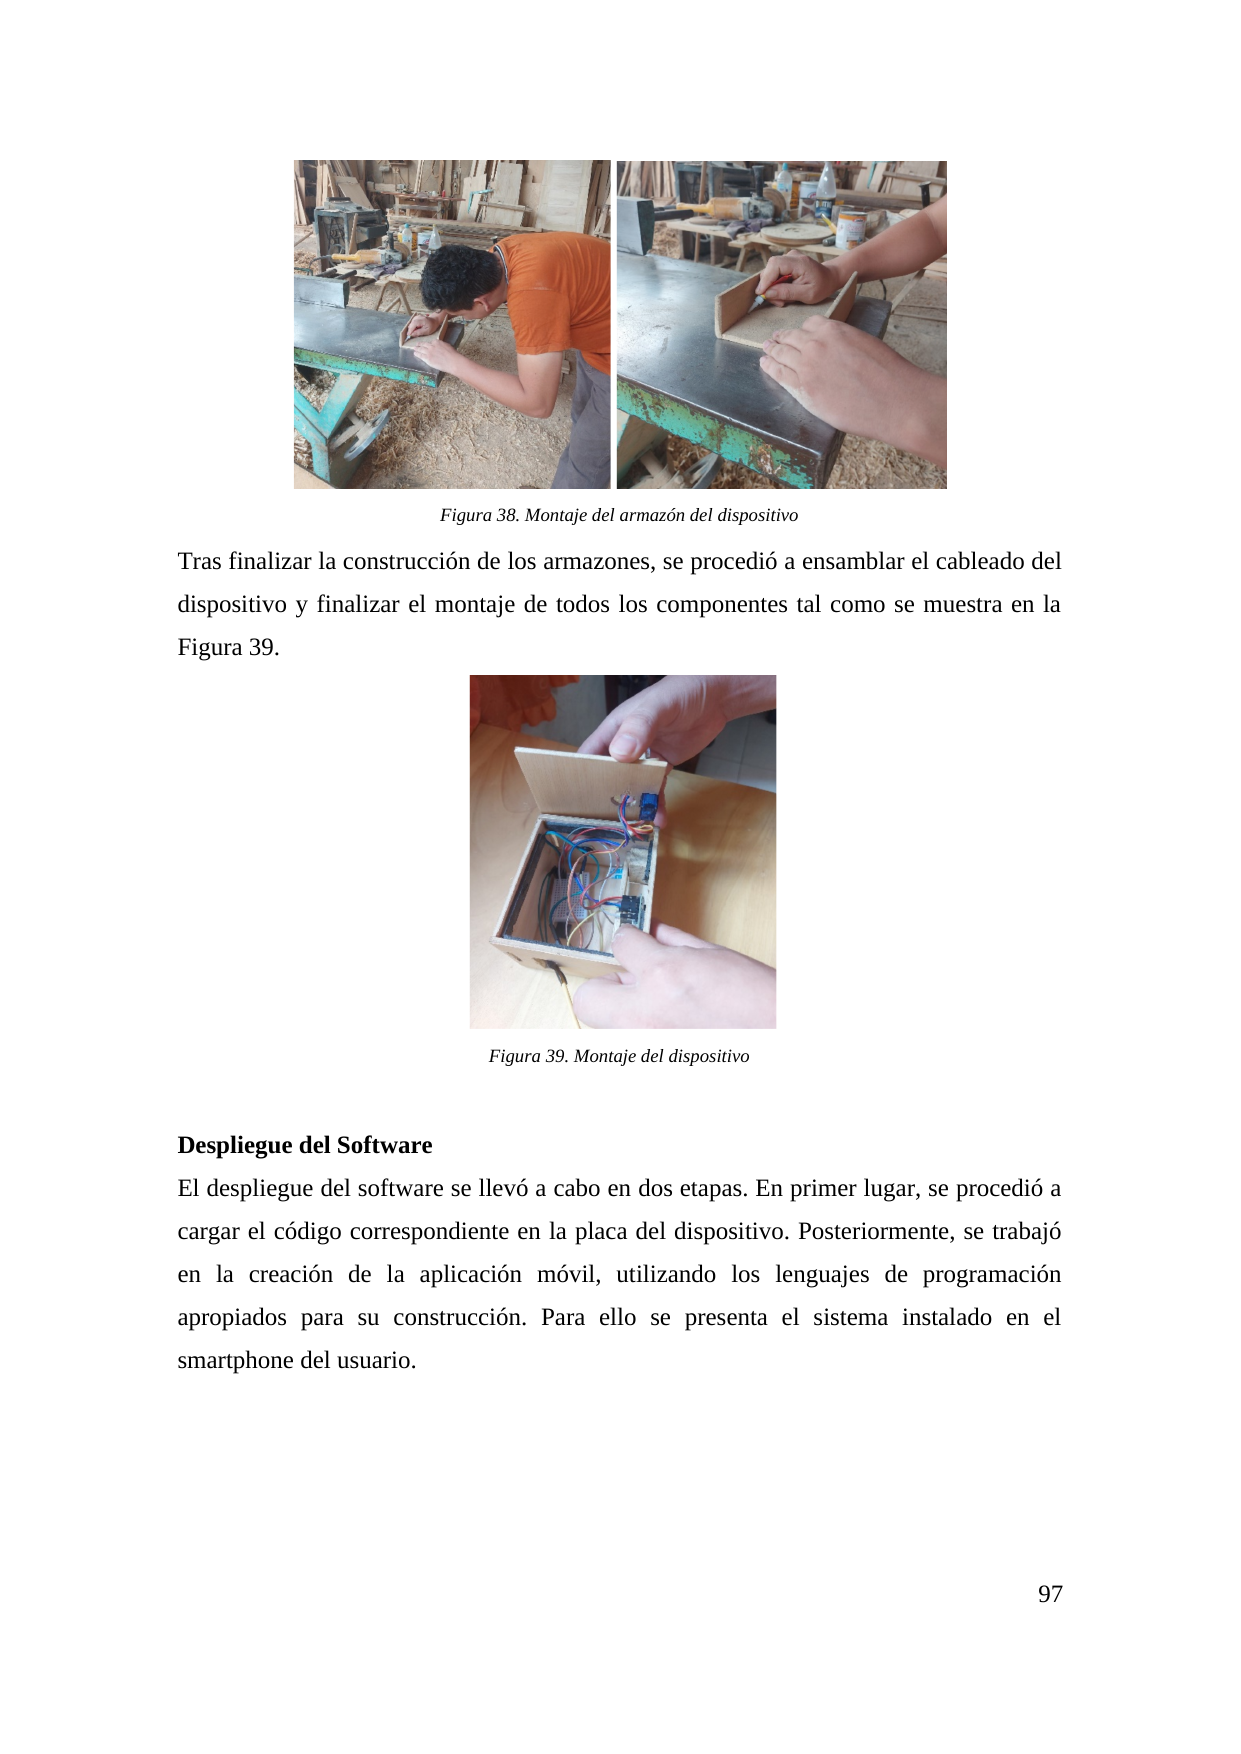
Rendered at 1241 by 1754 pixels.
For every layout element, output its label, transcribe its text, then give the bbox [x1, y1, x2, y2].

text Figura 39. Montaje del dispositivo [177, 1044, 1063, 1066]
text El despliegue del software se llevó a cabo en dos etapas. En primer lugar, se procedió a cargar el código correspondiente en la placa del dispositivo. Posteriormente, se trabajó en la creación de la aplicación móvil, utilizando los lenguajes de programación apropiados para su construcción. Para ello se presenta el sistema instalado en el smartphone del usuario. [177, 1173, 1063, 1374]
picture [294, 160, 611, 489]
text Despliegue del Software [177, 1130, 1063, 1159]
picture [617, 161, 947, 489]
picture [470, 675, 777, 1028]
text Figura 38. Montaje del armazón del dispositivo [177, 503, 1063, 525]
text Tras finalizar la construcción de los armazones, se procedió a ensamblar el cableado del dispositivo y finalizar el montaje de todos los componentes tal como se muestra en la Figura 39. [177, 546, 1063, 661]
